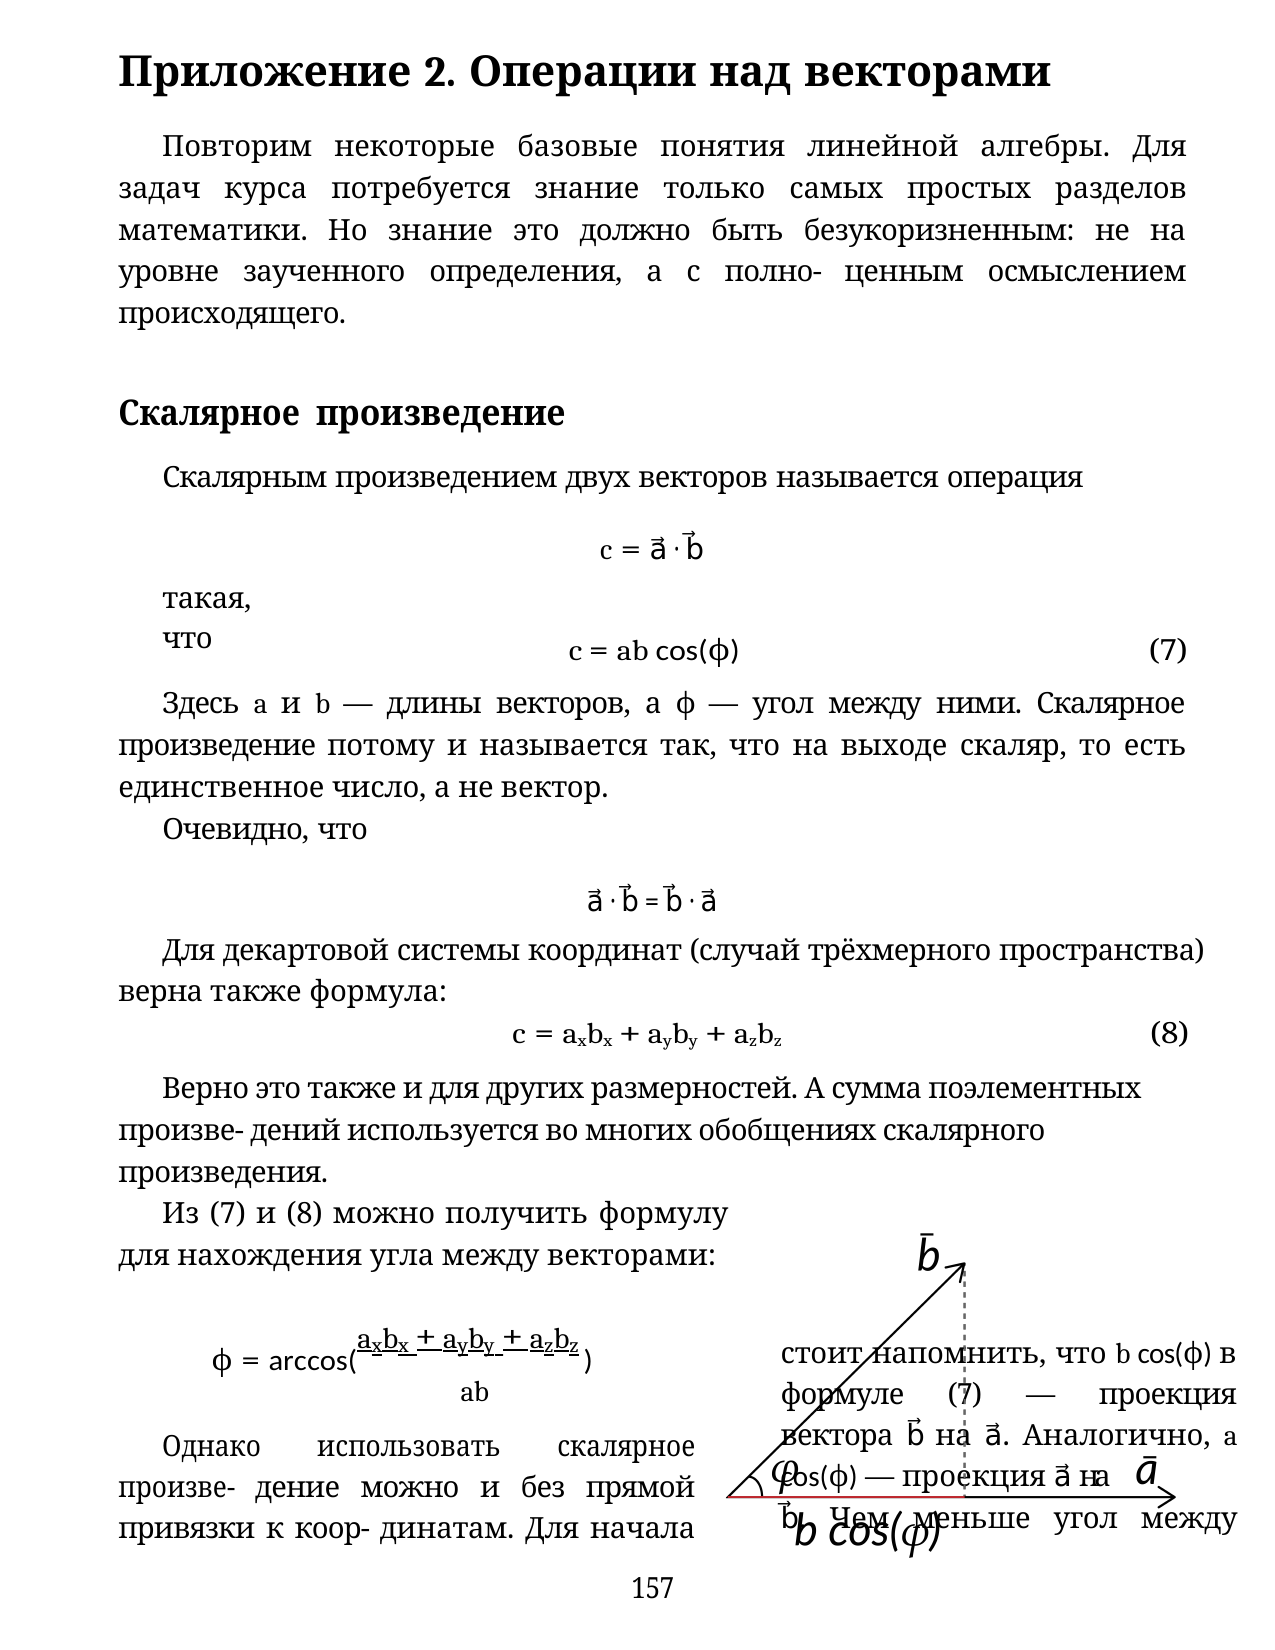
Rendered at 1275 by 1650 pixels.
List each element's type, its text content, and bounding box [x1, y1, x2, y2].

subtitle Приложение 2. Операции над векторами [118, 48, 1237, 97]
text c = ab cos(ϕ) (7) [519, 629, 1237, 668]
picture [725, 1232, 1178, 1559]
text Верно это также и для других размерностей. А сумма поэлементных произве- дений используется во многих обобщениях скалярного произведения. [118, 1067, 1237, 1191]
text Очевидно, что [162, 808, 1237, 848]
text c = axbx + ayby + azbz (8) [512, 1012, 1237, 1052]
text Из (7) и (8) можно получить формулу для нахождения угла между векторами: [118, 1193, 739, 1274]
subtitle Скалярное произведение [118, 388, 1237, 436]
text a⃗ · b⃗ = b⃗ · a⃗ [67, 880, 1237, 920]
text Здесь a и b — длины векторов, а ϕ — угол между ними. Скалярное произведение потому и называется так, что на выходе скаляр, то есть единственное число, а не вектор. [118, 683, 1187, 806]
text Скалярным произведением двух векторов называется операция [162, 456, 1237, 496]
text c = a⃗ · b⃗ [67, 528, 1237, 568]
text Повторим некоторые базовые понятия линейной алгебры. Для задач курса потребуется знание только самых простых разделов математики. Но знание это должно быть безукоризненным: не на уровне заученного определения, а с полно- ценным осмыслением происходящего. [118, 126, 1187, 332]
text такая, что [162, 578, 300, 657]
text ϕ = arccos(axbx + ayby + azbz ) [211, 1332, 696, 1380]
text Однако использовать скалярное произве- дение можно и без прямой привязки к коор- динатам. Для начала стоит напомнить, что b cos(ϕ) в формуле (7) — проекция вектора b⃗ на a⃗. Аналогично, a cos(ϕ) — проекция a⃗ на [118, 1425, 696, 1547]
text ab [460, 1380, 696, 1407]
text Для декартовой системы координат (случай трёхмерного пространства) верна также формула: [118, 929, 1237, 1010]
